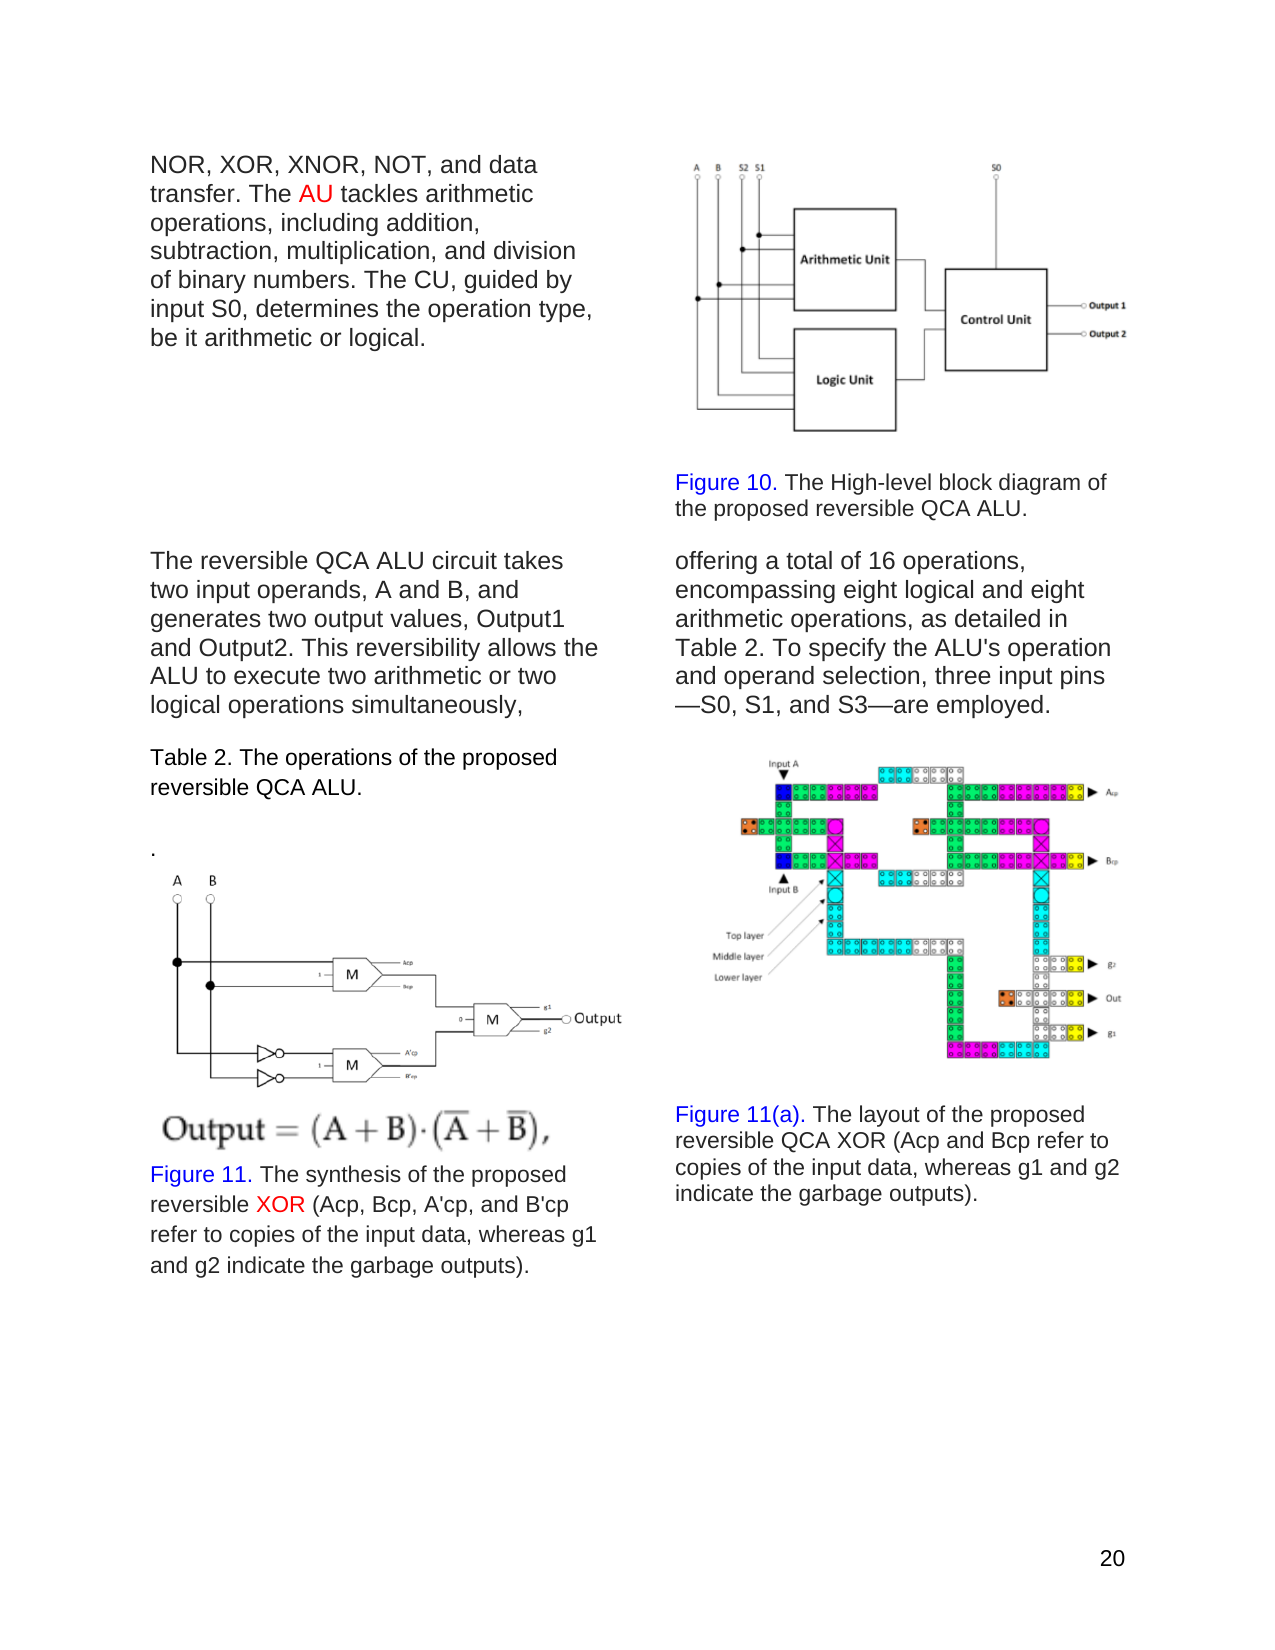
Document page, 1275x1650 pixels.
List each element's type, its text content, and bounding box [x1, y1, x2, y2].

picture [150, 1101, 556, 1158]
text The reversible QCA ALU circuit takes two input operands, A and B, and generates two output values, Output1 and Output2. This reversibility allows the ALU to execute two arithmetic or two logical operations simultaneously, offering a total of 16 operations, encompassing eight logical and eight arithmetic operations, as detailed in Table 2. To specify the ALU's operation and operand selection, three input pins—S0, S1, and S3—are employed. [675, 546, 1125, 719]
text Figure 11(a). The layout of the proposed reversible QCA XOR (Acp and Bcp refer to copies of the input data, whereas g1 and g2 indicate the garbage outputs). [675, 1101, 1125, 1206]
picture [675, 743, 1178, 1073]
picture [675, 150, 1176, 444]
text . [150, 834, 600, 861]
text Table 2. The operations of the proposed reversible QCA ALU. [150, 744, 600, 800]
text Figure 11. The synthesis of the proposed reversible XOR (Acp, Bcp, A'cp, and B'cp refer to copies of the input data, whereas g1 and g2 indicate the garbage outputs). [150, 1161, 600, 1278]
picture [150, 864, 638, 1098]
text The reversible QCA ALU circuit takes two input operands, A and B, and generates two output values, Output1 and Output2. This reversibility allows the ALU to execute two arithmetic or two logical operations simultaneously, offering a total of 16 operations, encompassing eight logical and eight arithmetic operations, as detailed in Table 2. To specify the ALU's operation and operand selection, three input pins—S0, S1, and S3—are employed. [150, 546, 600, 719]
text Figure 10. The High-level block diagram of the proposed reversible QCA ALU. [675, 469, 1125, 521]
